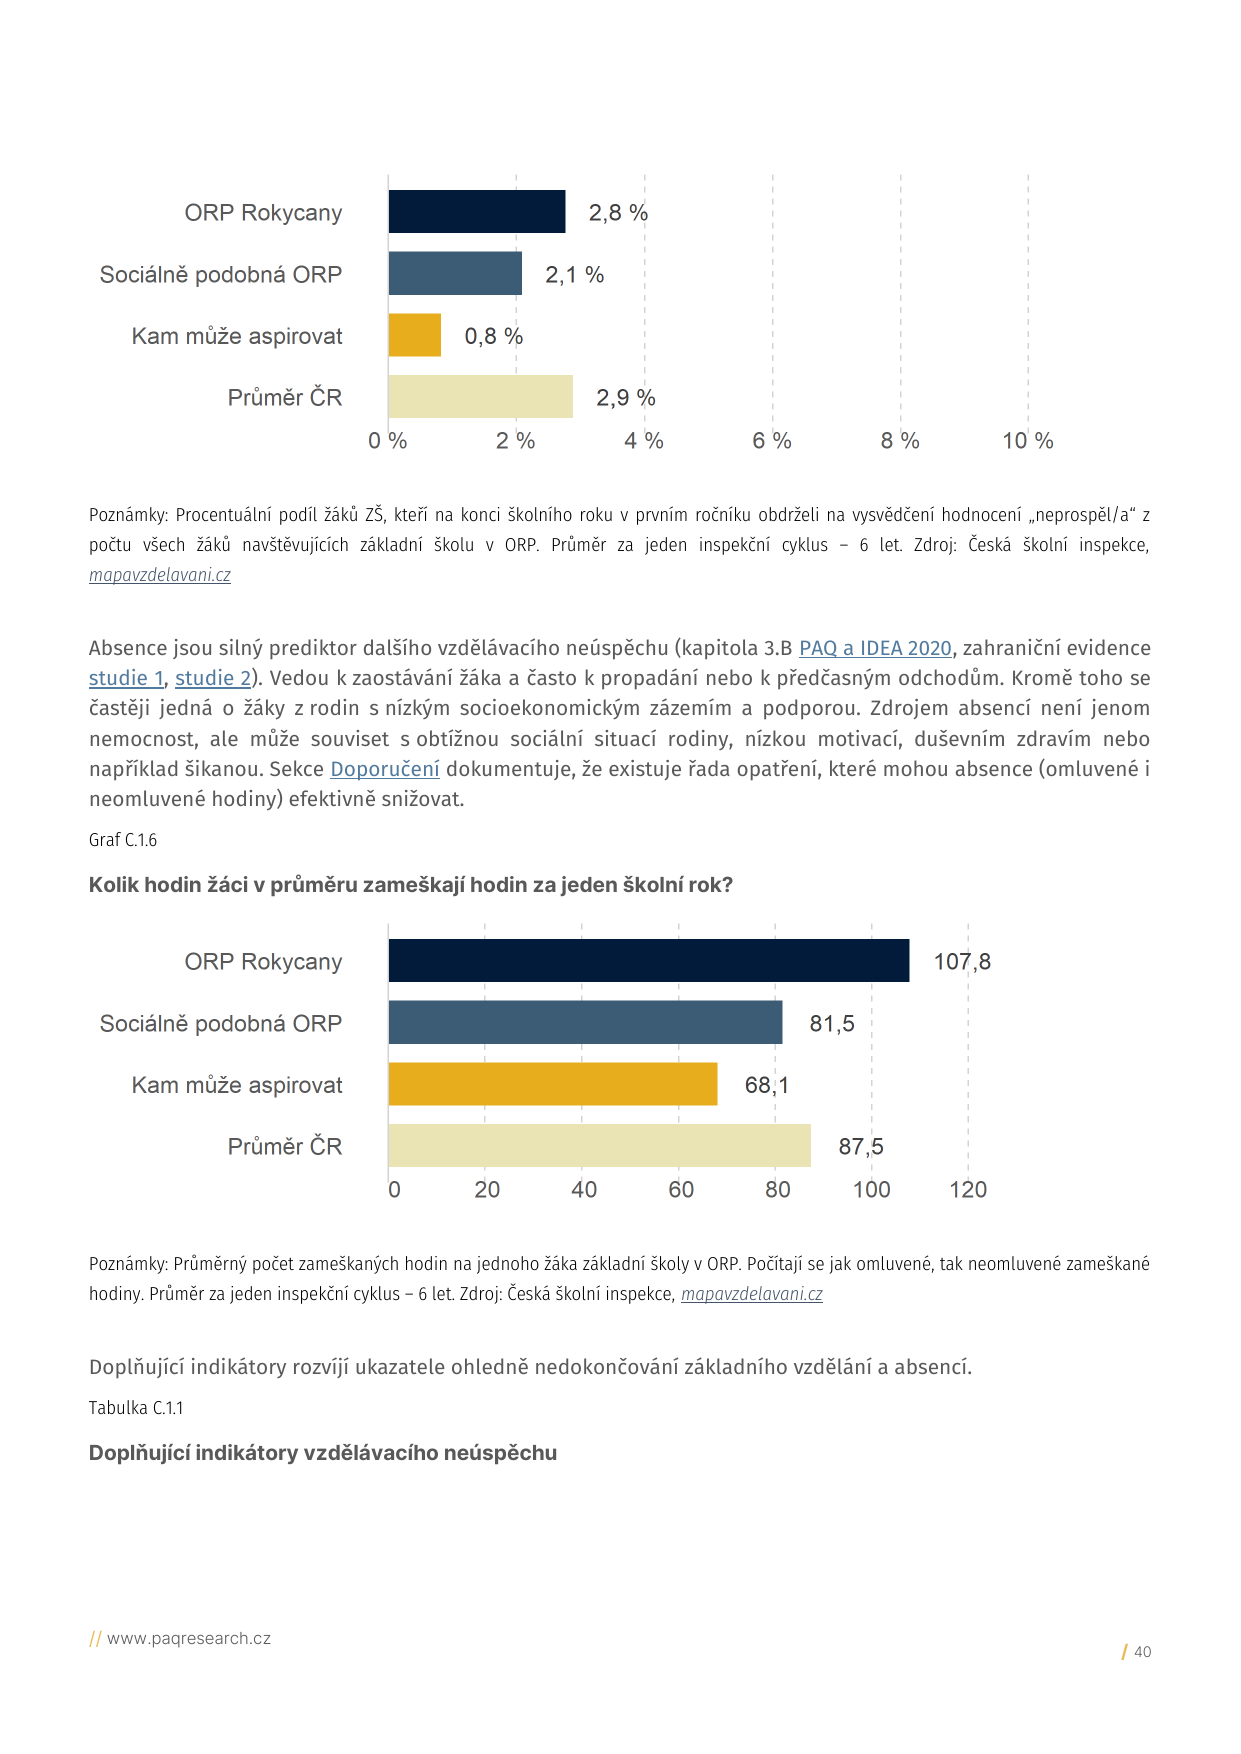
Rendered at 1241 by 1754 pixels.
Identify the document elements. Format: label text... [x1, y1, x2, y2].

text Doplňující indikátory vzdělávacího neúspěchu [89, 1435, 1152, 1465]
text Tabulka C.1.1 [89, 1397, 1152, 1419]
text Poznámky: Procentuální podíl žáků ZŠ, kteří na konci školního roku v prvním ročníku obdrželi na vysvědčení hodnocení „neprospěl/a“ z počtu všech žáků navštěvujících základní školu v ORP. Průměr za jeden inspekční cyklus – 6 let. Zdroj: Česká školní inspekce, mapavzdelavani.cz [89, 496, 1152, 586]
picture [88, 147, 1139, 480]
text Kolik hodin žáci v průměru zameškají hodin za jeden školní rok? [89, 867, 1152, 897]
text Doplňující indikátory rozvíjí ukazatele ohledně nedokončování základního vzdělání a absencí. [89, 1350, 1152, 1380]
text Poznámky: Průměrný počet zameškaných hodin na jednoho žáka základní školy v ORP. Počítají se jak omluvené, tak neomluvené zameškané hodiny. Průměr za jeden inspekční cyklus – 6 let. Zdroj: Česká školní inspekce, mapavzdelavani.cz [89, 1245, 1152, 1306]
picture [88, 897, 1139, 1229]
text Graf C.1.6 [89, 828, 1152, 851]
text Absence jsou silný prediktor dalšího vzdělávacího neúspěchu (kapitola 3.B PAQ a IDEA 2020, zahraniční evidence studie 1, studie 2). Vedou k zaostávání žáka a často k propadání nebo k předčasným odchodům. Kromě toho se častěji jedná o žáky z rodin s nízkým socioekonomickým zázemím a podporou. Zdrojem absencí není jenom nemocnost, ale může souviset s obtížnou sociální situací rodiny, nízkou motivací, duševním zdravím nebo například šikanou. Sekce Doporučení dokumentuje, že existuje řada opatření, které mohou absence (omluvené i neomluvené hodiny) efektivně snižovat. [89, 631, 1152, 812]
